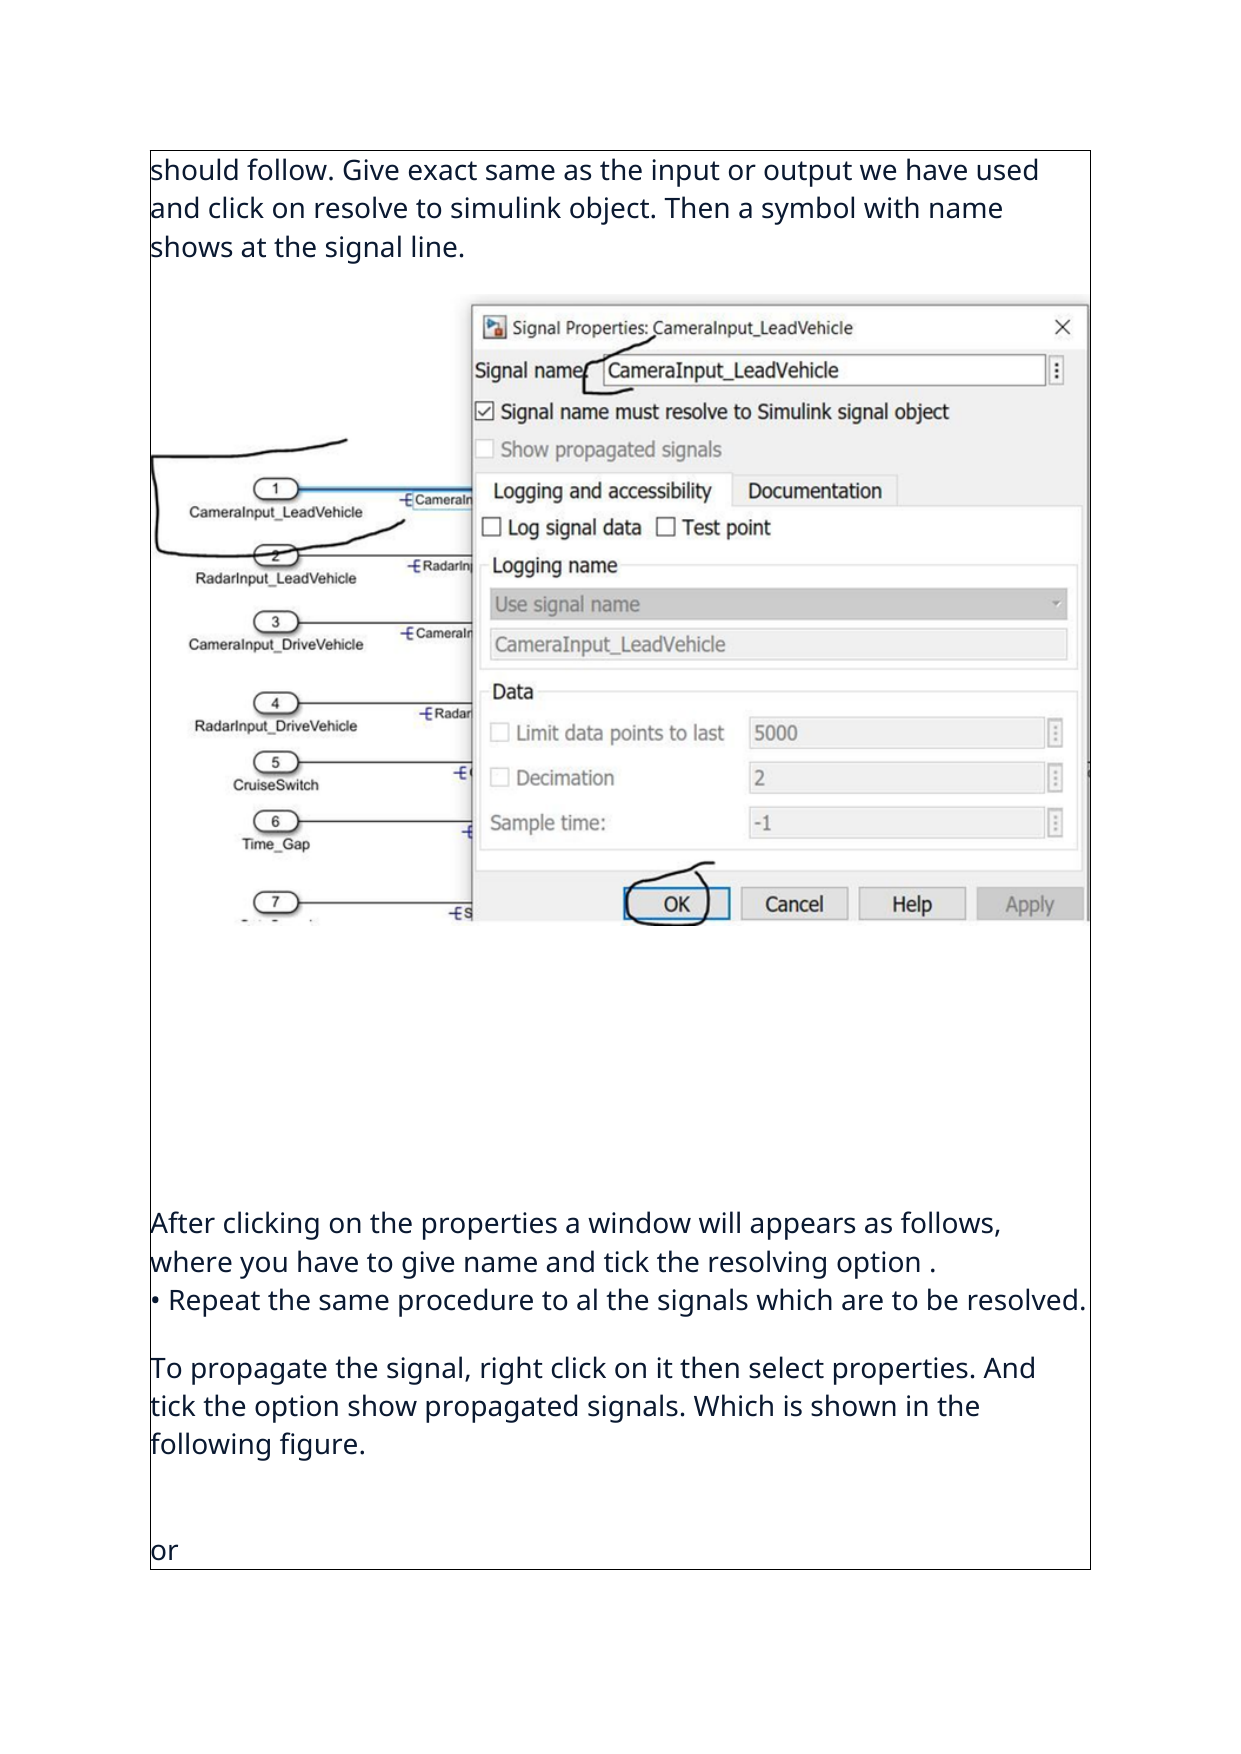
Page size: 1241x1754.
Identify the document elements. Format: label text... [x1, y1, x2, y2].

text After clicking on the properties a window will appears as follows, where you have to give name and tick the resolving option . • Repeat the same procedure to al the signals which are to be resolved. [151, 1203, 1090, 1319]
text or [151, 1492, 1090, 1569]
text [151, 151, 1090, 266]
text To propagate the signal, right click on it then select properties. And tick the option show propagated signals. Which is shown in the following figure. [151, 1347, 1090, 1463]
picture [151, 294, 1090, 926]
